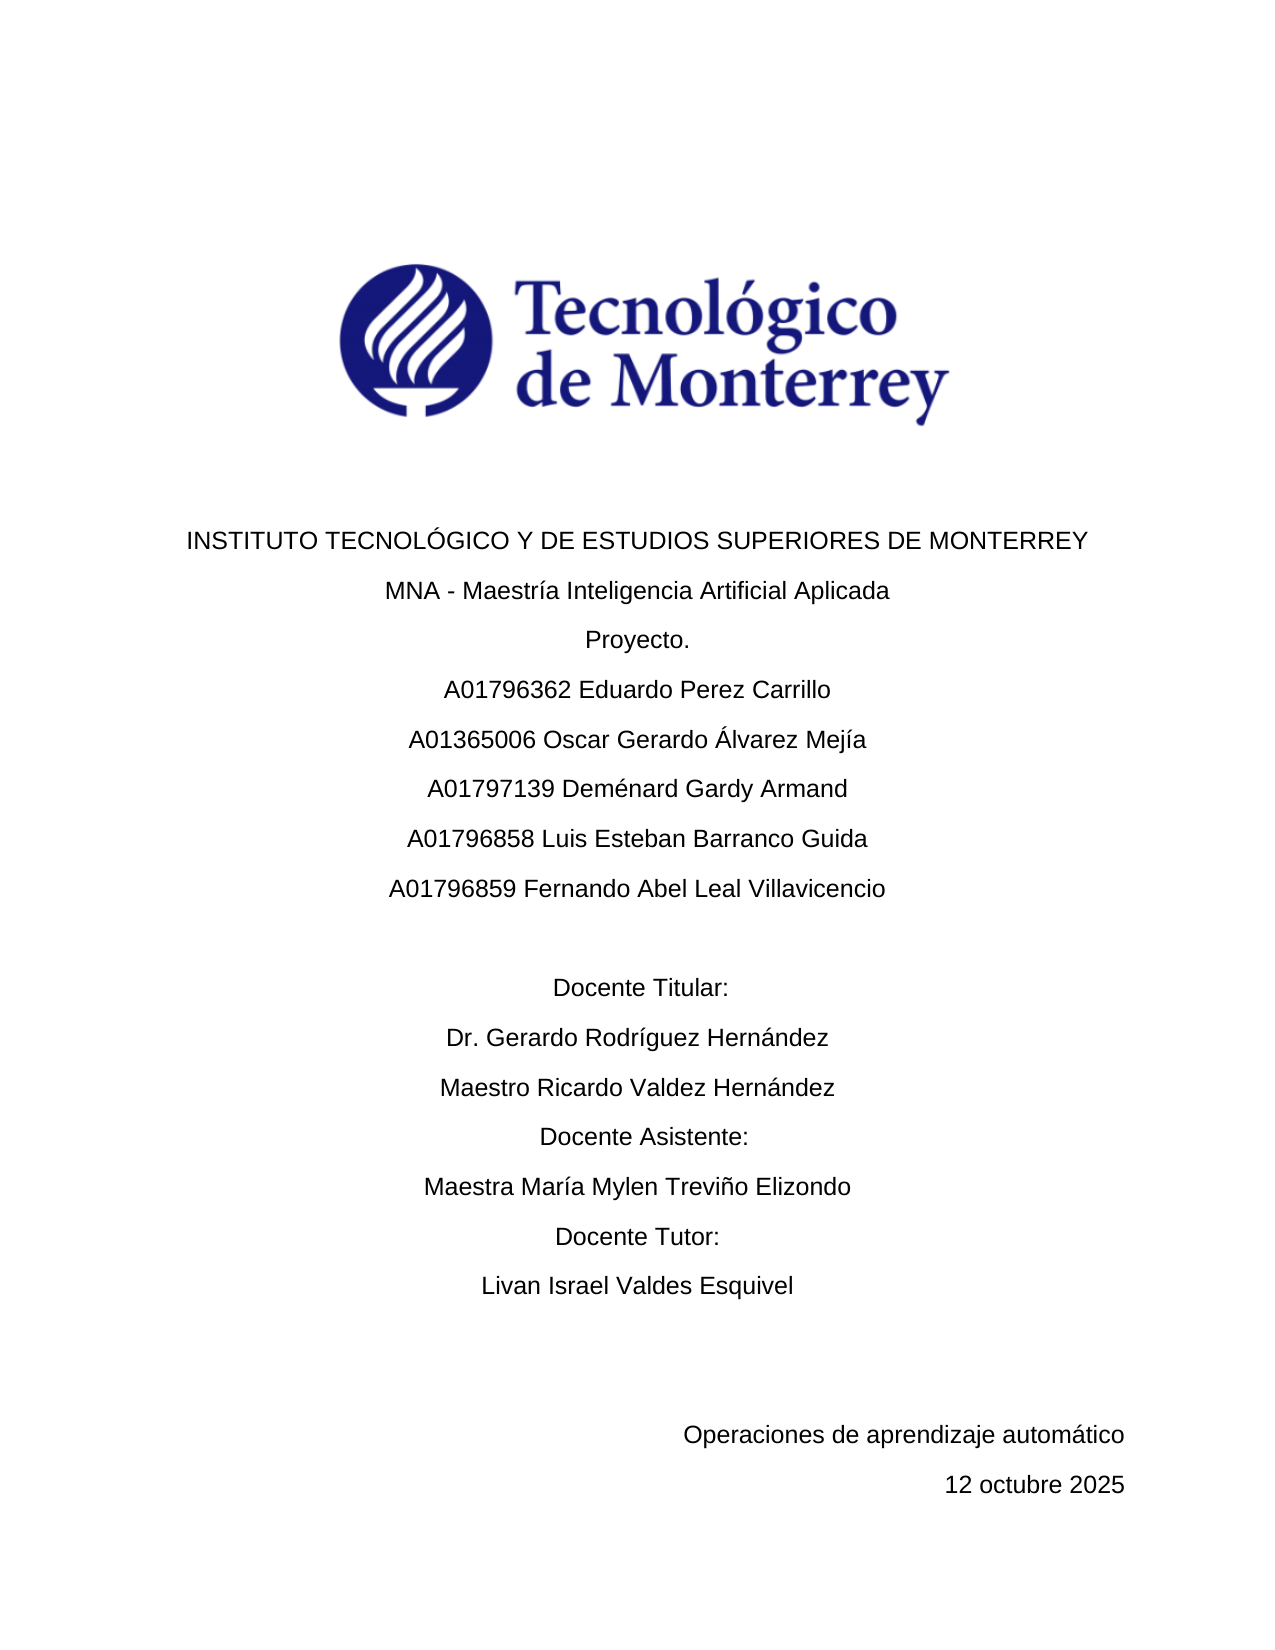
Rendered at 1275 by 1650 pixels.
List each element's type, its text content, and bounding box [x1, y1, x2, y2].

text Operaciones de aprendizaje automático [150, 1420, 1125, 1449]
text A01796362 Eduardo Perez Carrillo [150, 675, 1125, 704]
text MNA - Maestría Inteligencia Artificial Aplicada [150, 576, 1125, 604]
text 12 octubre 2025 [150, 1470, 1125, 1499]
text Maestro Ricardo Valdez Hernández [150, 1072, 1125, 1101]
text A01797139 Deménard Gardy Armand [150, 774, 1125, 803]
text Docente Titular: [150, 973, 1125, 1002]
picture [335, 255, 956, 433]
text Livan Israel Valdes Esquivel [150, 1271, 1125, 1300]
text Maestra María Mylen Treviño Elizondo [150, 1172, 1125, 1201]
text Proyecto. [150, 625, 1125, 654]
text A01365006 Oscar Gerardo Álvarez Mejía [150, 725, 1125, 753]
text Docente Asistente: [150, 1122, 1125, 1151]
text INSTITUTO TECNOLÓGICO Y DE ESTUDIOS SUPERIORES DE MONTERREY [150, 526, 1125, 555]
text A01796859 Fernando Abel Leal Villavicencio [150, 874, 1125, 902]
text A01796858 Luis Esteban Barranco Guida [150, 824, 1125, 853]
text Docente Tutor: [150, 1222, 1125, 1250]
text Dr. Gerardo Rodríguez Hernández [150, 1023, 1125, 1052]
